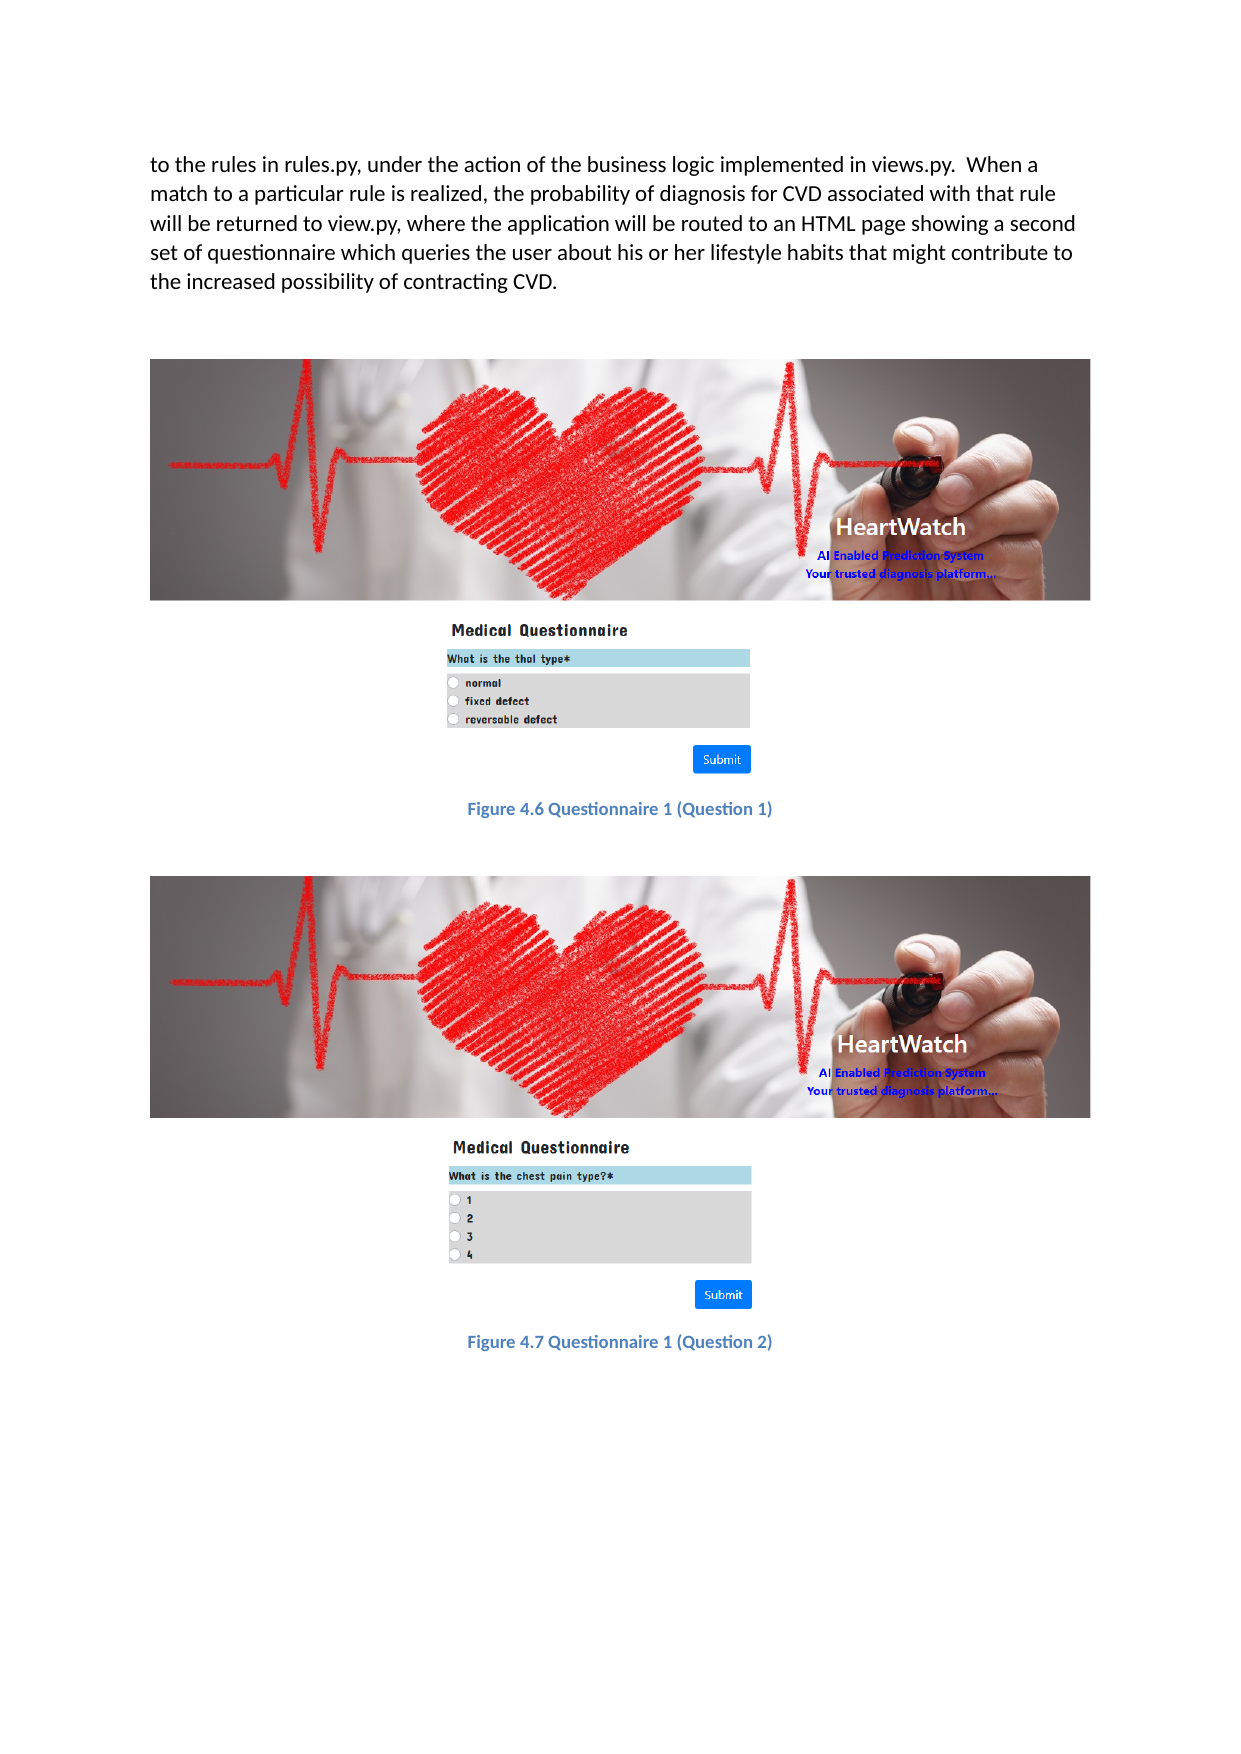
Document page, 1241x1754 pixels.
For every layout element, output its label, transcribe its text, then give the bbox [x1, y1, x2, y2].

picture [150, 359, 1091, 780]
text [150, 150, 1090, 296]
picture [150, 876, 1091, 1314]
